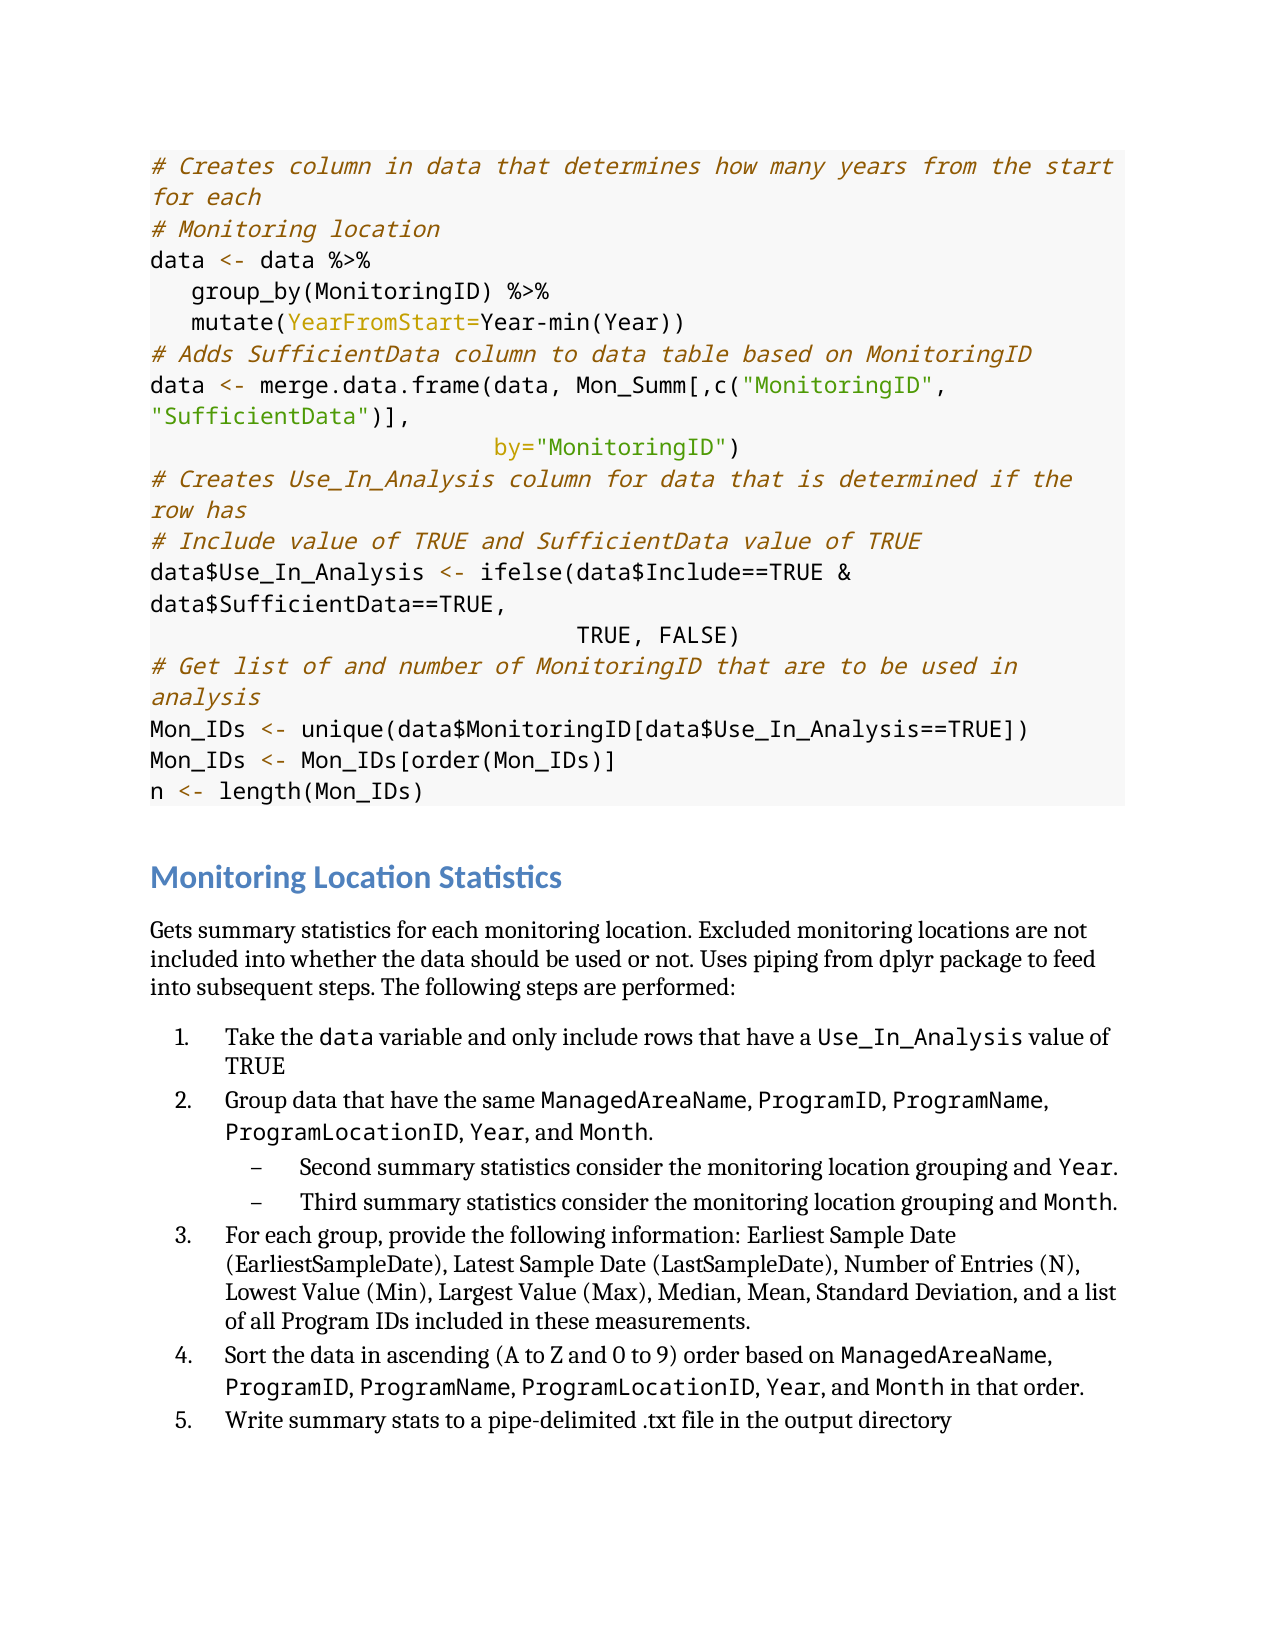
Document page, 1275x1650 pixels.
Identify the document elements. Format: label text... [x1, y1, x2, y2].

list Third summary statistics consider the monitoring location grouping and Month. [250, 1186, 1125, 1217]
text Gets summary statistics for each monitoring location. Excluded monitoring locations are not included into whether the data should be used or not. Uses piping from dplyr package to feed into subsequent steps. The following steps are performed: [150, 916, 1125, 1002]
list Write summary stats to a pipe-delimited .txt file in the output directory [175, 1406, 1125, 1434]
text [150, 150, 1125, 806]
list Group data that have the same ManagedAreaName, ProgramID, ProgramName, ProgramLocationID, Year, and Month. [175, 1084, 1125, 1147]
subtitle Monitoring Location Statistics [150, 856, 1125, 897]
list Second summary statistics consider the monitoring location grouping and Year. [250, 1151, 1125, 1182]
list For each group, provide the following information: Earliest Sample Date (EarliestSampleDate), Latest Sample Date (LastSampleDate), Number of Entries (N), Lowest Value (Min), Largest Value (Max), Median, Mean, Standard Deviation, and a list of all Program IDs included in these measurements. [175, 1221, 1125, 1336]
list Take the data variable and only include rows that have a Use_In_Analysis value of TRUE [175, 1021, 1125, 1081]
list Sort the data in ascending (A to Z and 0 to 9) order based on ManagedAreaName, ProgramID, ProgramName, ProgramLocationID, Year, and Month in that order. [175, 1339, 1125, 1402]
